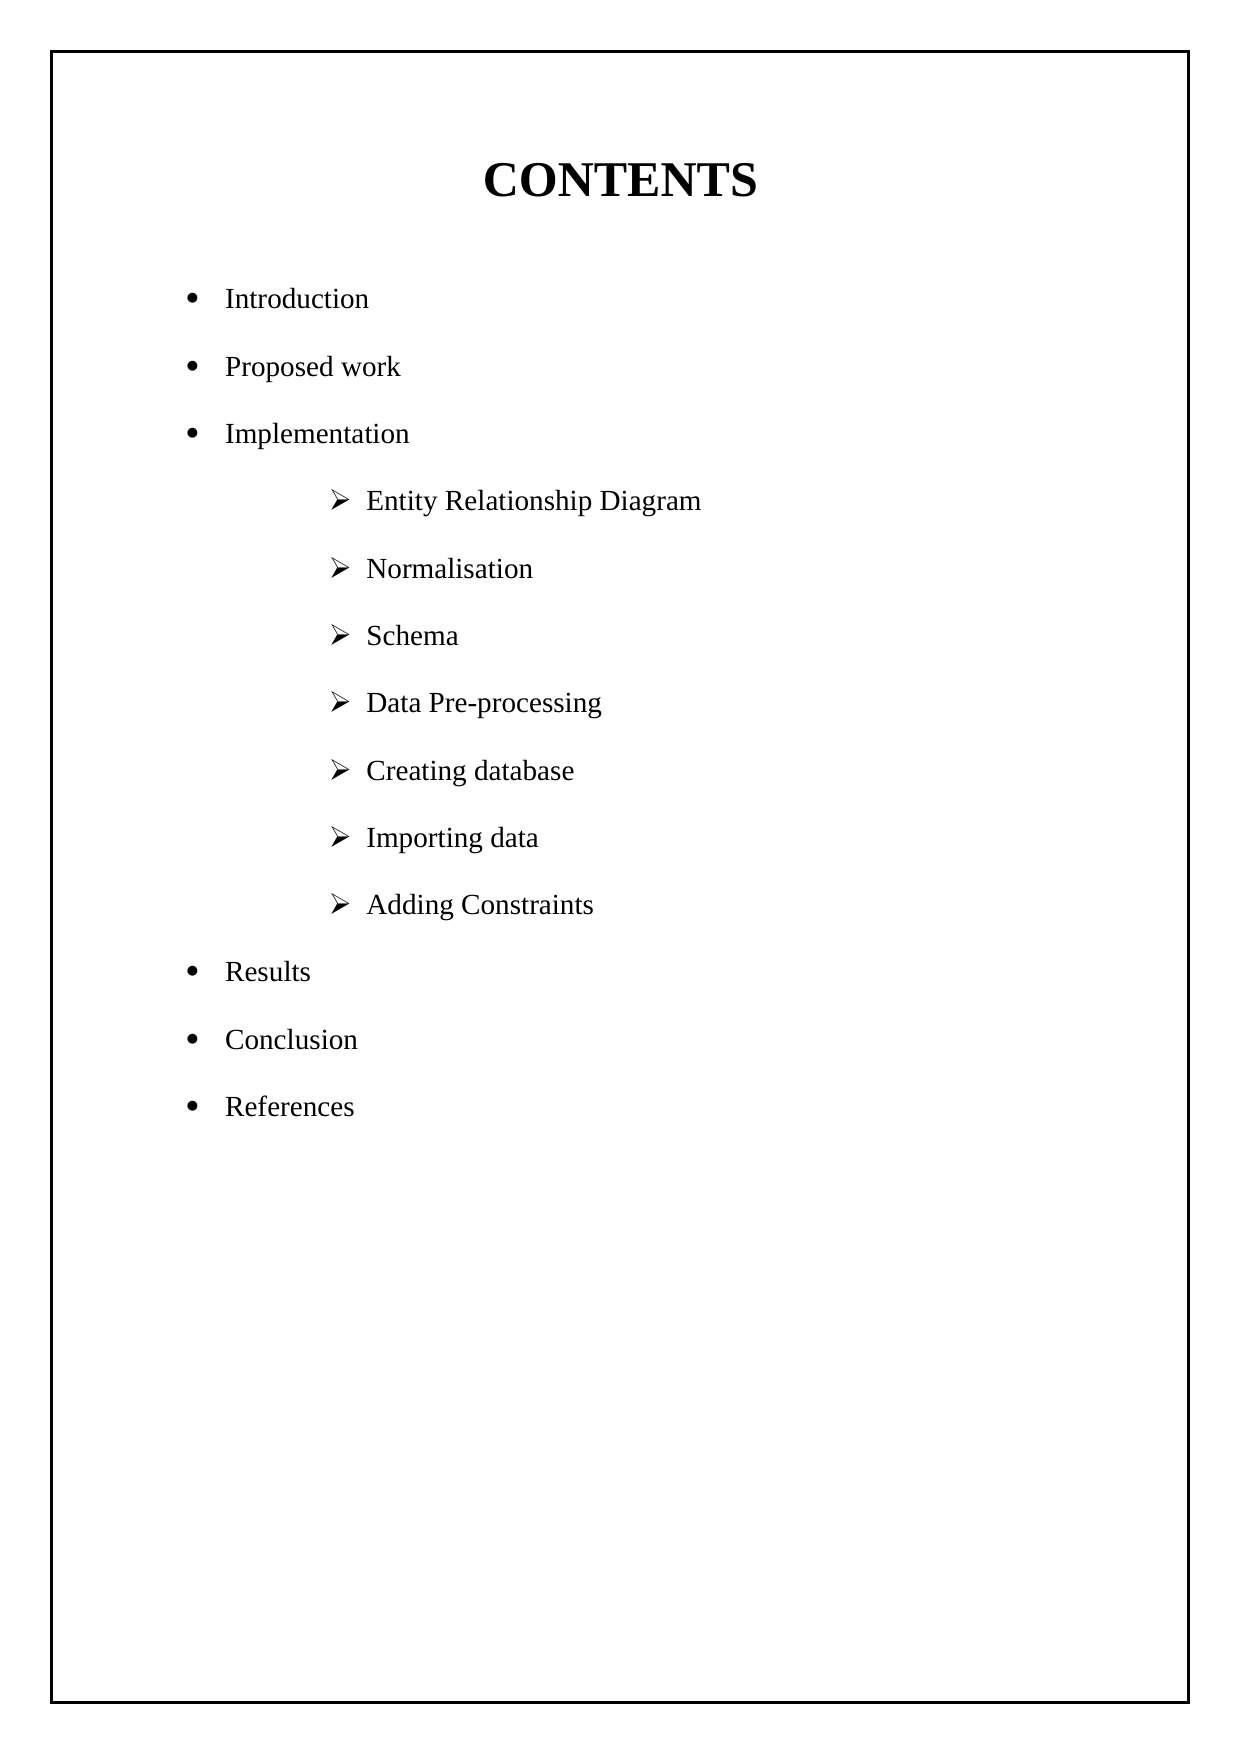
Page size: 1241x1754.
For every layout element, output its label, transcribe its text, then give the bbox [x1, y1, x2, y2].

list Creating database [329, 753, 1090, 786]
list Schema [329, 618, 1090, 652]
list Adding Constraints [329, 887, 1090, 921]
list Normalisation [329, 551, 1090, 584]
list Importing data [329, 820, 1090, 854]
list References [187, 1089, 1090, 1123]
list Data Pre-processing [329, 685, 1090, 719]
list Introduction [187, 282, 1090, 315]
text CONTENTS [150, 150, 1090, 207]
list Implementation [187, 416, 1090, 450]
list Entity Relationship Diagram [329, 483, 1090, 517]
list Results [187, 954, 1090, 988]
list Proposed work [187, 349, 1090, 383]
list Conclusion [187, 1022, 1090, 1056]
